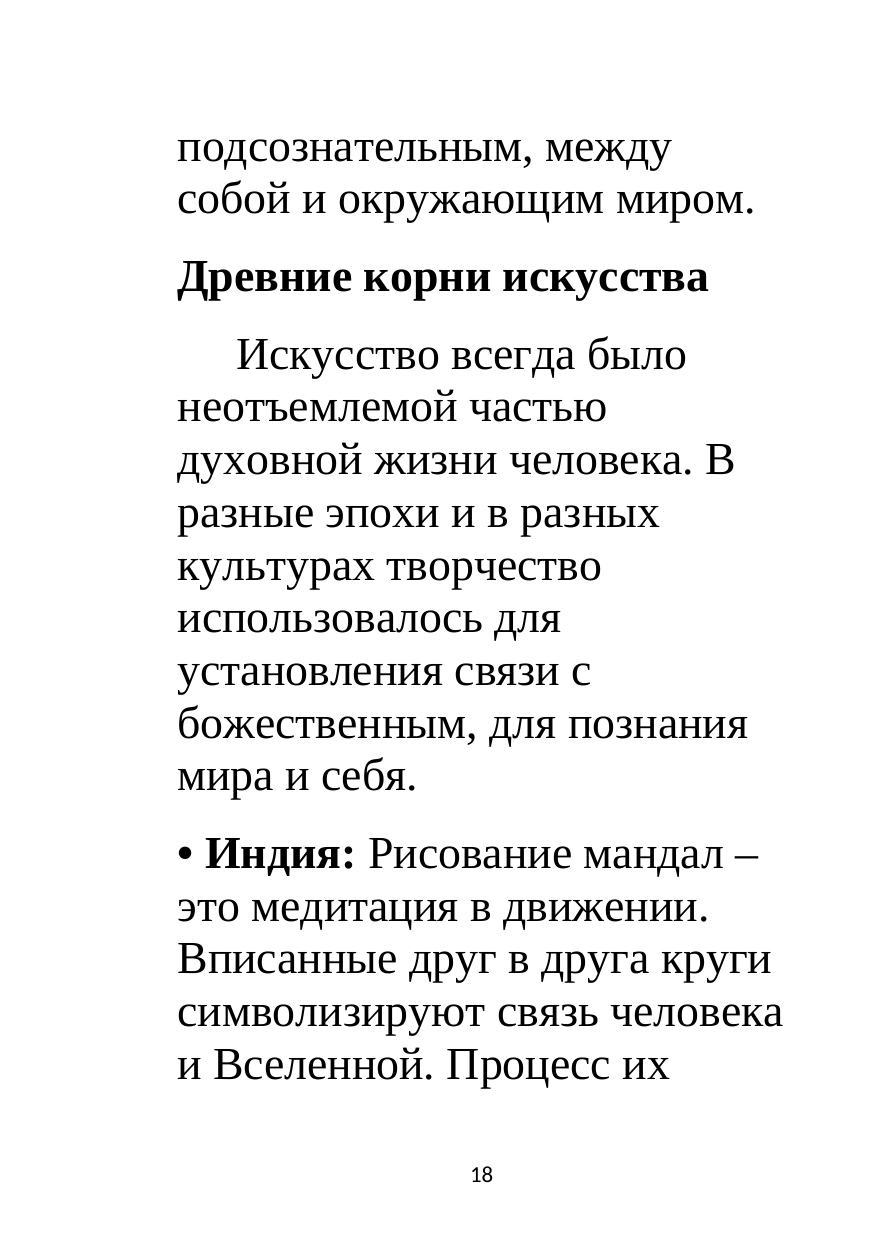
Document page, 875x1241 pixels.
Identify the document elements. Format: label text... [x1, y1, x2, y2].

text Древние корни искусства [177, 248, 786, 301]
text Искусство всегда было неотъемлемой частью духовной жизни человека. В разные эпохи и в разных культурах творчество использовалось для установления связи с божественным, для познания мира и себя. [177, 326, 786, 801]
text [177, 826, 786, 1089]
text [177, 118, 786, 223]
